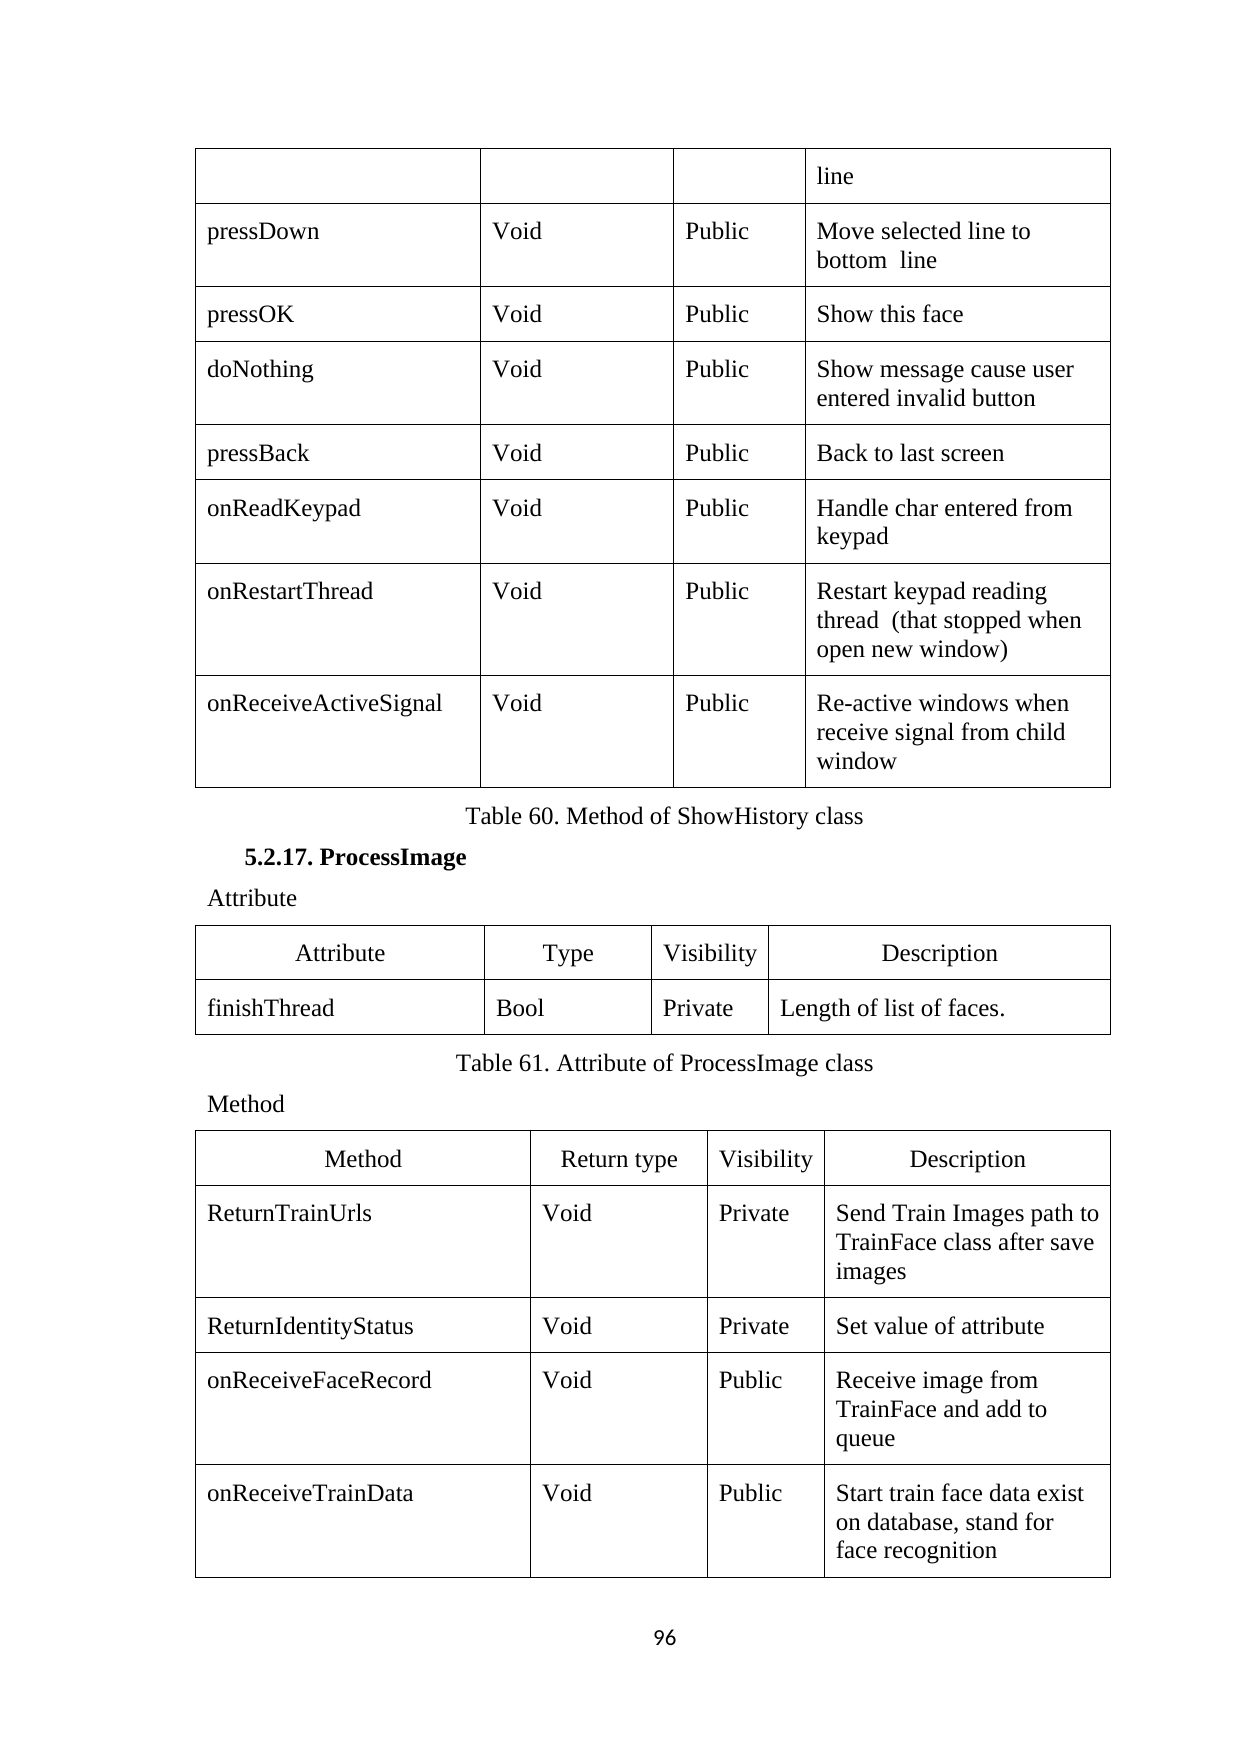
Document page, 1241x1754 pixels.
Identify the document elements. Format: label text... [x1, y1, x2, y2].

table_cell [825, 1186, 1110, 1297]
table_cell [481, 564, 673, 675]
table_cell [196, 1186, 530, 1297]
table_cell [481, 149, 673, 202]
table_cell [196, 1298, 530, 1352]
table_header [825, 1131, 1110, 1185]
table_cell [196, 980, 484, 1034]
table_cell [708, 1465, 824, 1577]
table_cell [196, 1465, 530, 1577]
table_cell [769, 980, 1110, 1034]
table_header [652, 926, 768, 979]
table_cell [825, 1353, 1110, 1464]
text Table 60. Method of ShowHistory class [207, 801, 1122, 829]
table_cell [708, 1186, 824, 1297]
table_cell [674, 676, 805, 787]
text Table 61. Attribute of ProcessImage class [207, 1048, 1122, 1076]
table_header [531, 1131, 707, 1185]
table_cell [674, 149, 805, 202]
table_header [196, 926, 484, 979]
text 5.2.17. ProcessImage [207, 842, 1122, 871]
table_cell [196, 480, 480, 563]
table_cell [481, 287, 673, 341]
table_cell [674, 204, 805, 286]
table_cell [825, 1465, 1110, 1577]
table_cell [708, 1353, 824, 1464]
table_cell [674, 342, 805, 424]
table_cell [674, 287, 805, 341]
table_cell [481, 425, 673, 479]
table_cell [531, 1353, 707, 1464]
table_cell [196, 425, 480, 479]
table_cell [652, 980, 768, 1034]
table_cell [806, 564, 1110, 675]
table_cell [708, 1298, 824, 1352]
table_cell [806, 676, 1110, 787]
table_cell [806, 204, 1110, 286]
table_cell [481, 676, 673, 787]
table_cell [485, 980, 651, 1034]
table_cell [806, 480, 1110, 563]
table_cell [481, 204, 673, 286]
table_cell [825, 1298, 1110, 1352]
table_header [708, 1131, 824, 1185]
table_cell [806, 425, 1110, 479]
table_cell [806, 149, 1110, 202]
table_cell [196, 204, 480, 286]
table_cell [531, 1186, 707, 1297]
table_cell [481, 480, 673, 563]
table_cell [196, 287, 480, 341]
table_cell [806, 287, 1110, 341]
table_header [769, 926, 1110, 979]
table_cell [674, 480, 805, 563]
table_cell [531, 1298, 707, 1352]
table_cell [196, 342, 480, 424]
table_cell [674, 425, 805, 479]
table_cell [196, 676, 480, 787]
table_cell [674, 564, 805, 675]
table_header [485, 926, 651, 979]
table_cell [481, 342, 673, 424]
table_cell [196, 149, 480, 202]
text Attribute [207, 883, 1122, 912]
text Method [207, 1089, 1122, 1118]
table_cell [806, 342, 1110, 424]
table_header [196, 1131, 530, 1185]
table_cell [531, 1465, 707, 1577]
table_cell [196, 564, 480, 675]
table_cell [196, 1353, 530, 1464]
